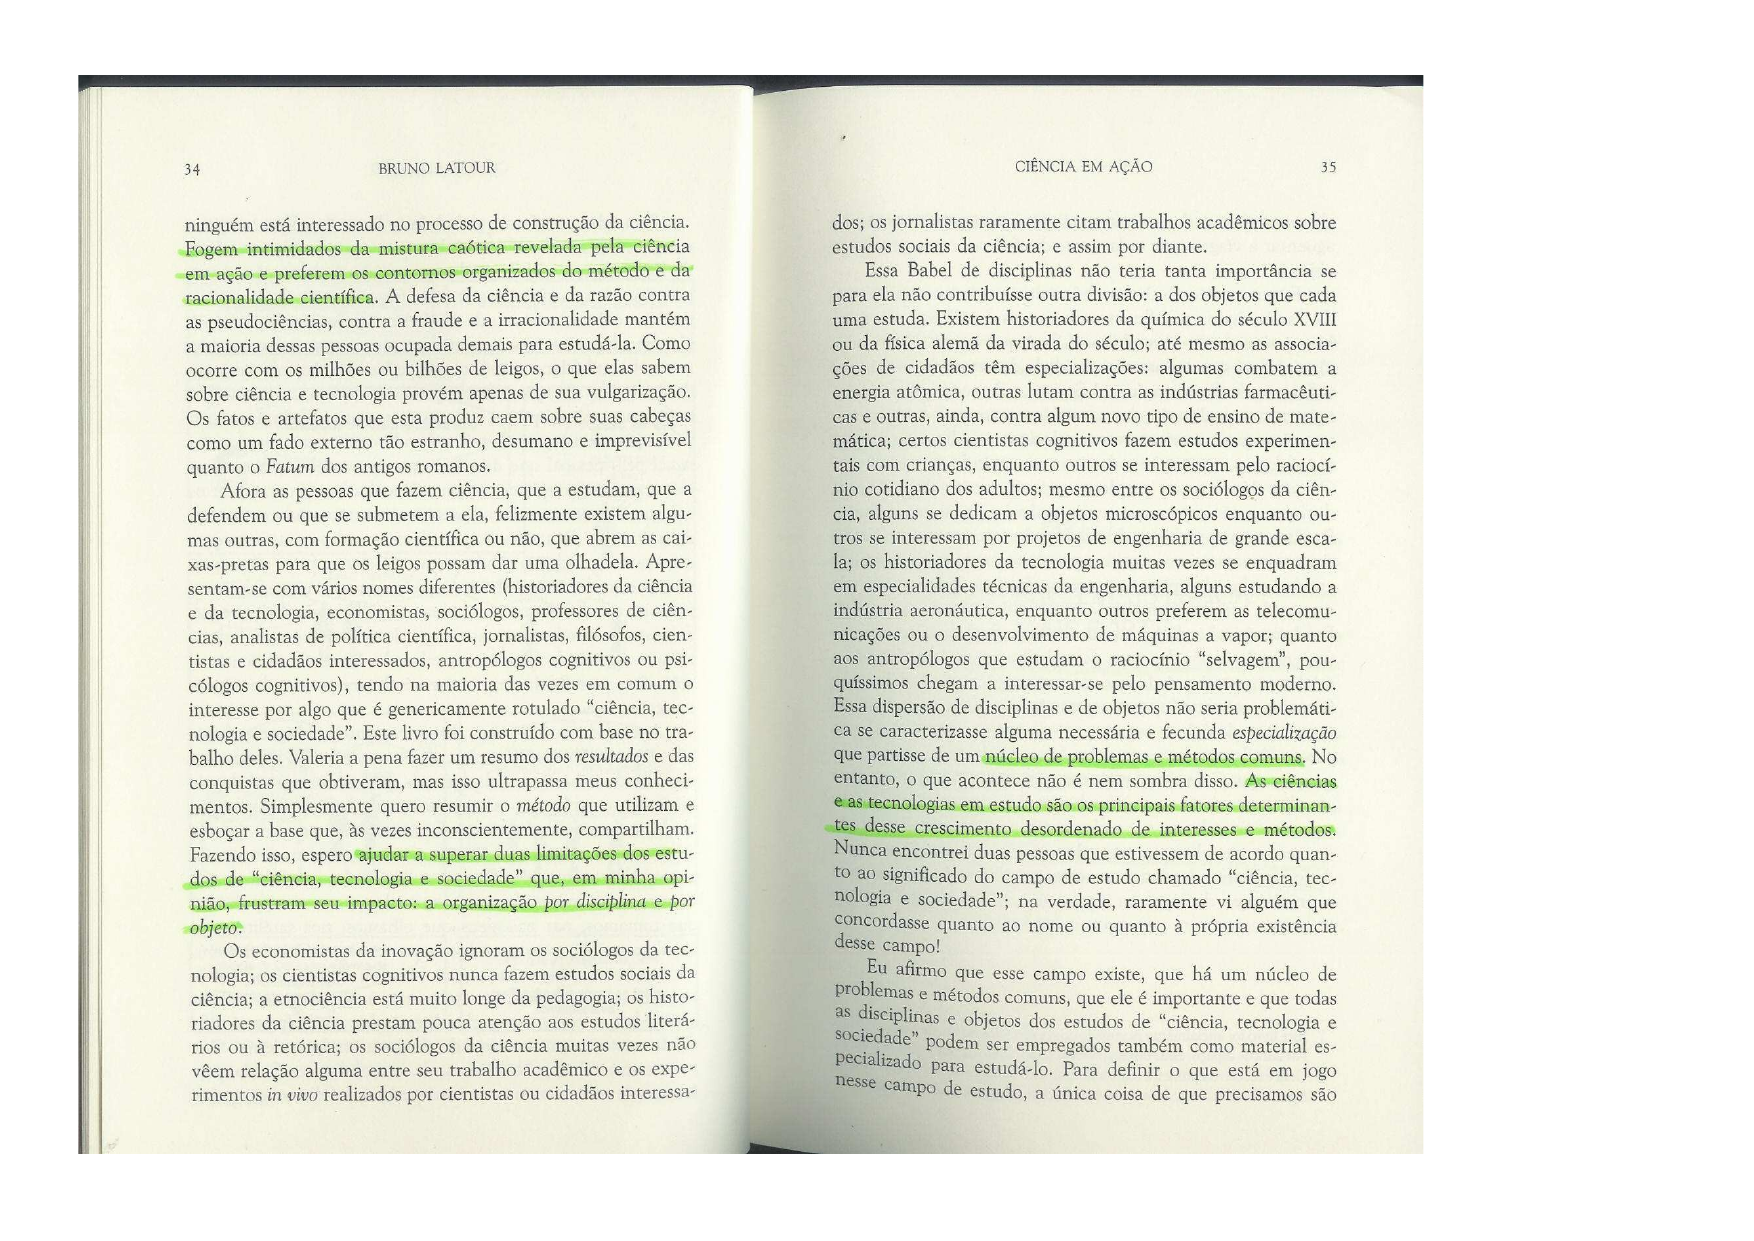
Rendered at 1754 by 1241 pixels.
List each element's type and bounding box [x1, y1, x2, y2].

picture [78, 75, 1424, 1154]
